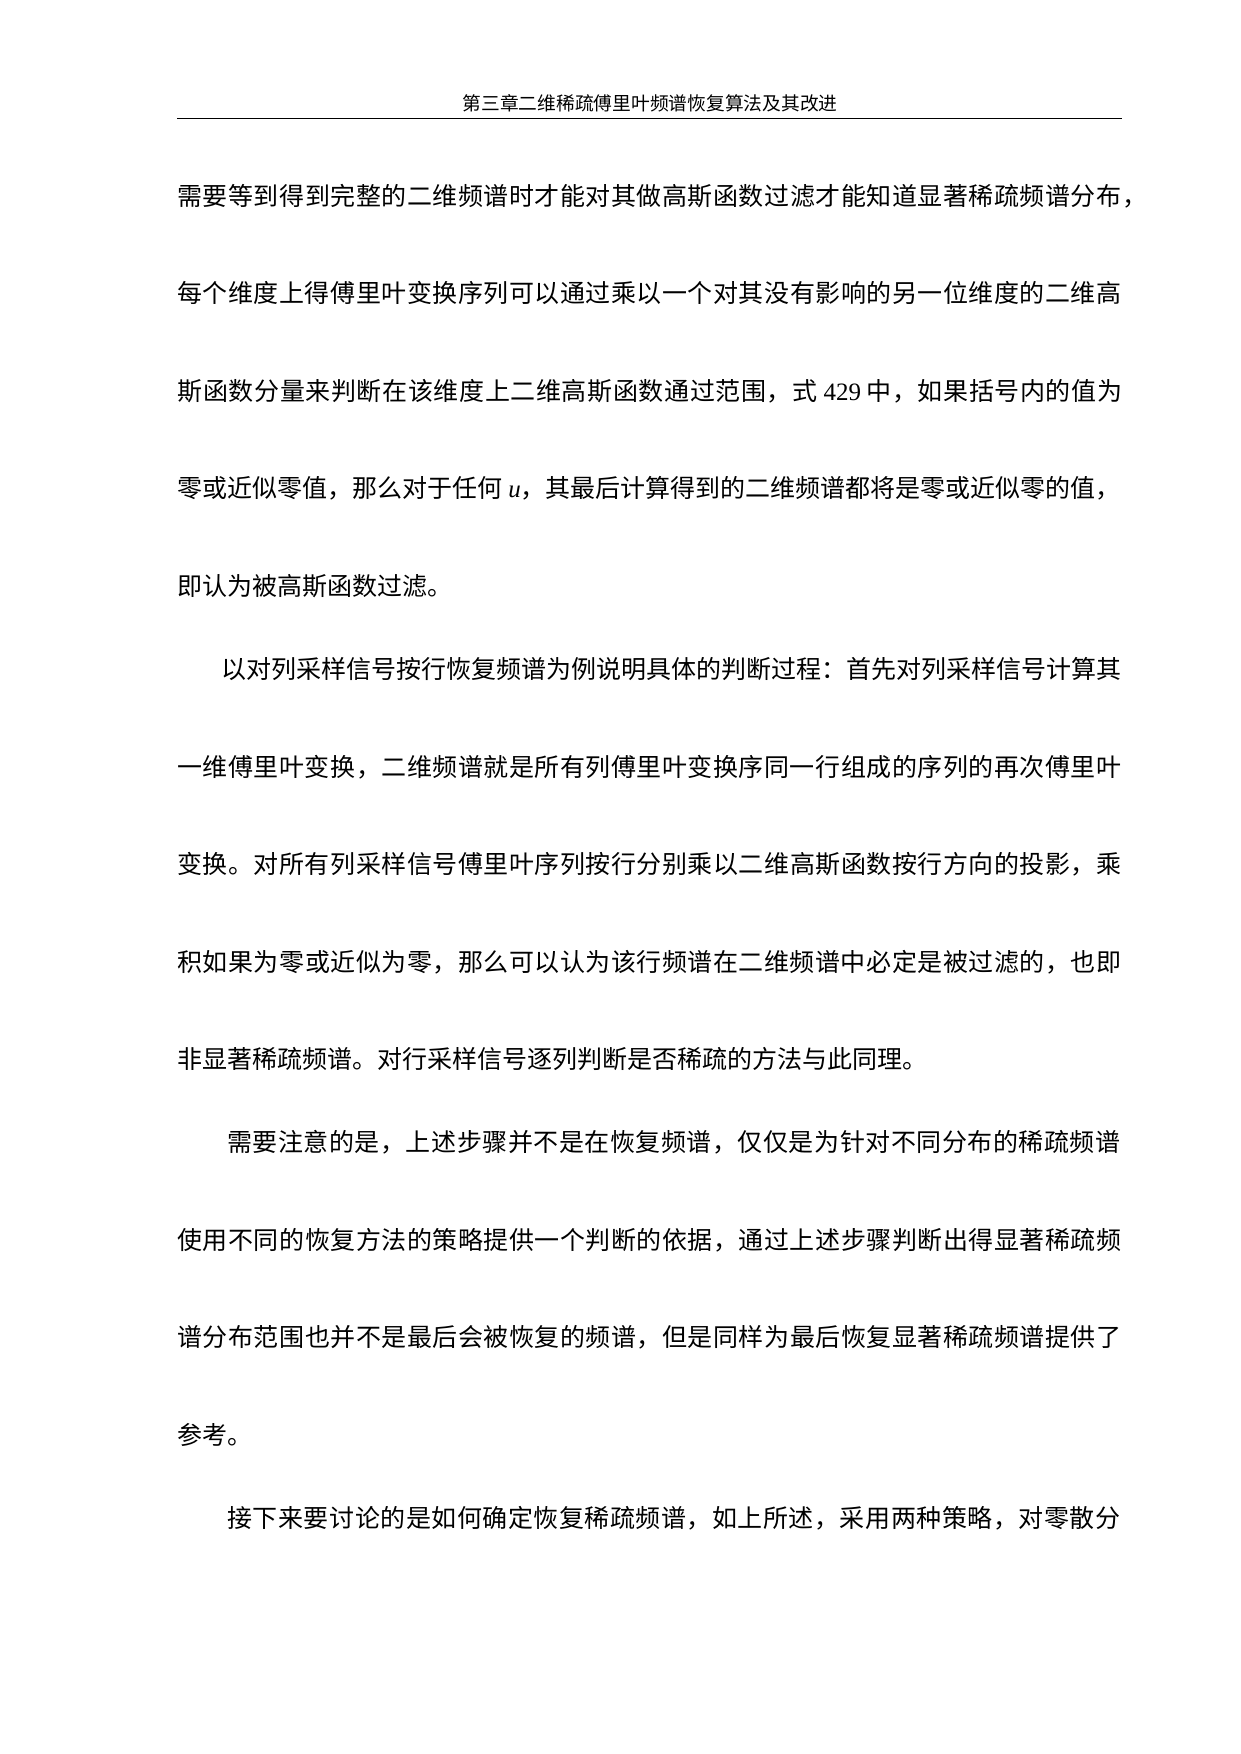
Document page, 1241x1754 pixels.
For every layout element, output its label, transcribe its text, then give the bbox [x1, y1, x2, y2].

text 需要注意的是，上述步骤并不是在恢复频谱，仅仅是为针对不同分布的稀疏频谱使用不同的恢复方法的策略提供一个判断的依据，通过上述步骤判断出得显著稀疏频谱分布范围也并不是最后会被恢复的频谱，但是同样为最后恢复显著稀疏频谱提供了参考。 [177, 1108, 1122, 1466]
text 以对列采样信号按行恢复频谱为例说明具体的判断过程：首先对列采样信号计算其一维傅里叶变换，二维频谱就是所有列傅里叶变换序同一行组成的序列的再次傅里叶变换。对所有列采样信号傅里叶序列按行分别乘以二维高斯函数按行方向的投影，乘积如果为零或近似为零，那么可以认为该行频谱在二维频谱中必定是被过滤的，也即非显著稀疏频谱。对行采样信号逐列判断是否稀疏的方法与此同理。 [177, 635, 1122, 1090]
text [177, 1484, 1122, 1549]
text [177, 162, 1122, 617]
